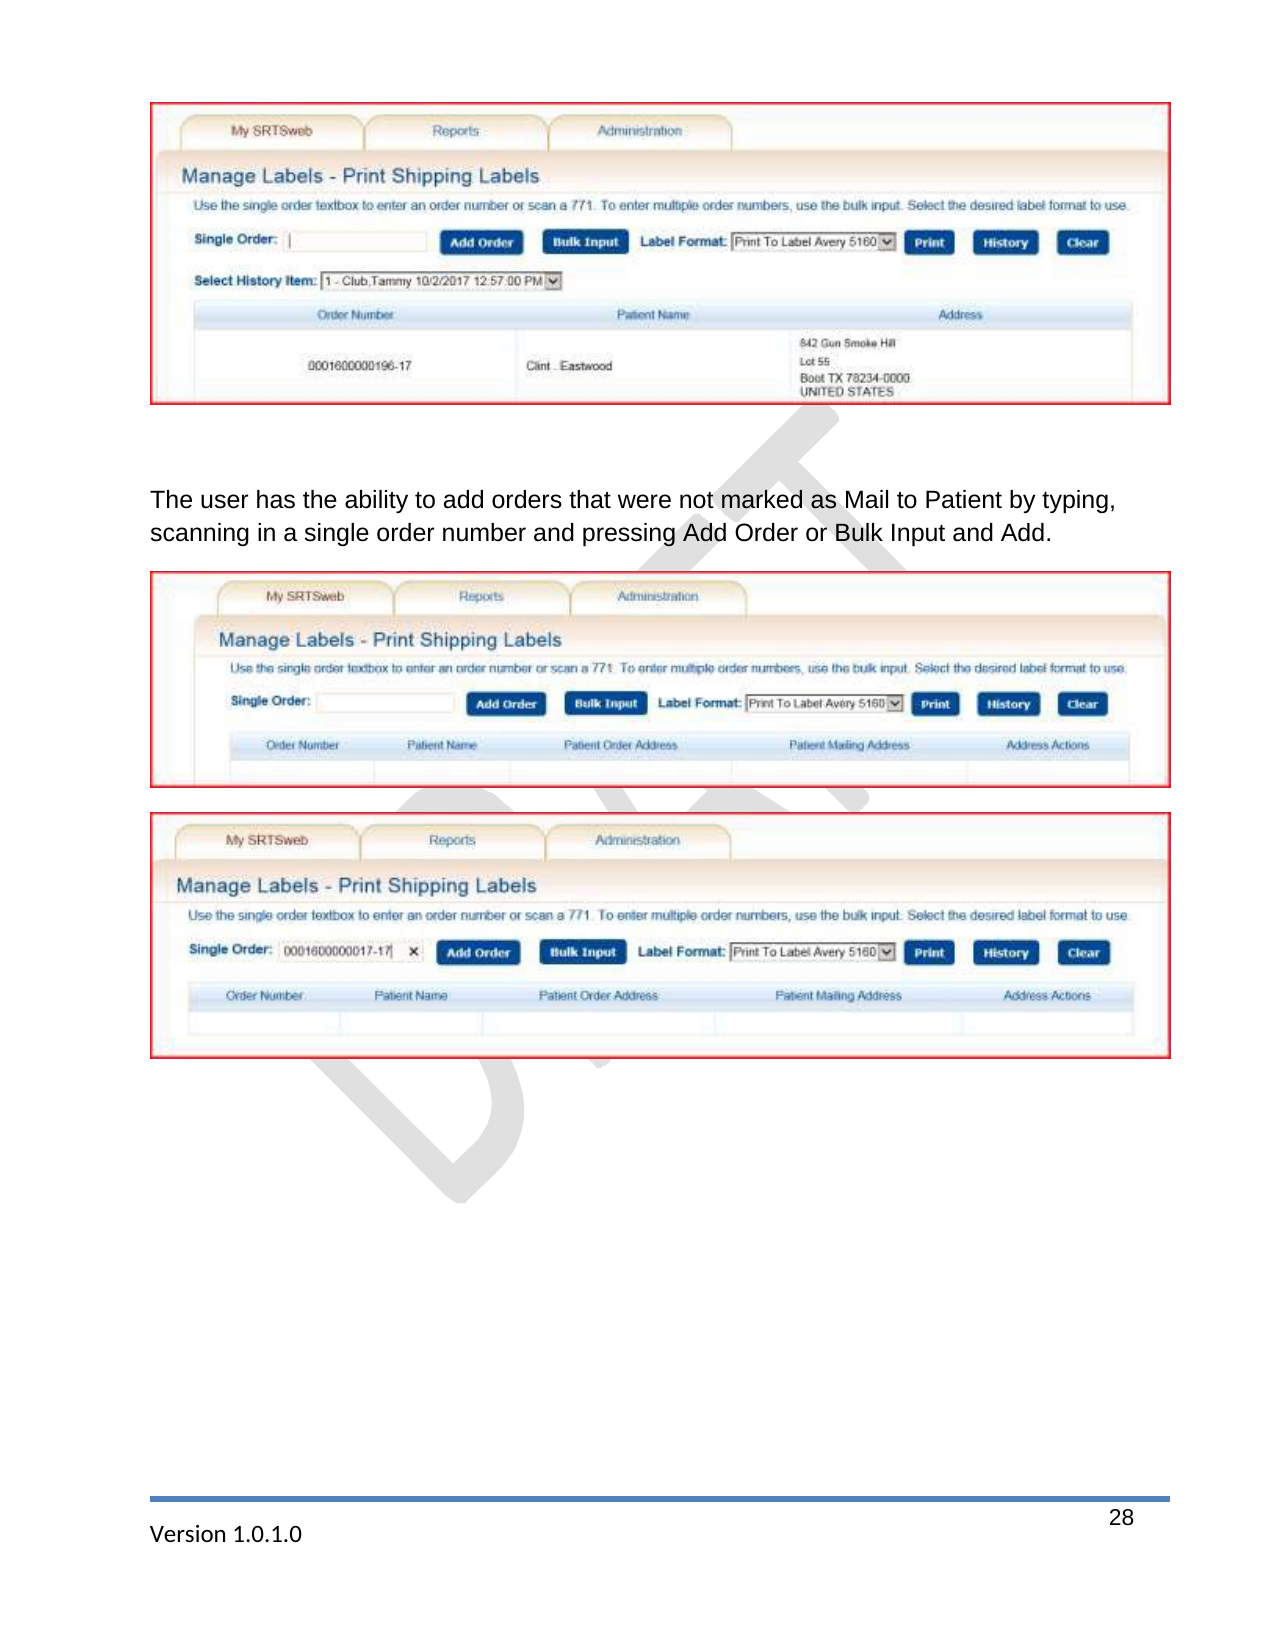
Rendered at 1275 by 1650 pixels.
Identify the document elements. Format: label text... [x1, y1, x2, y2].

picture [150, 102, 1171, 405]
text The user has the ability to add orders that were not marked as Mail to Patient by typing, scanning in a single order number and pressing Add Order or Bulk Input and Add. [150, 484, 1119, 546]
picture [150, 812, 1171, 1059]
picture [150, 571, 1171, 788]
